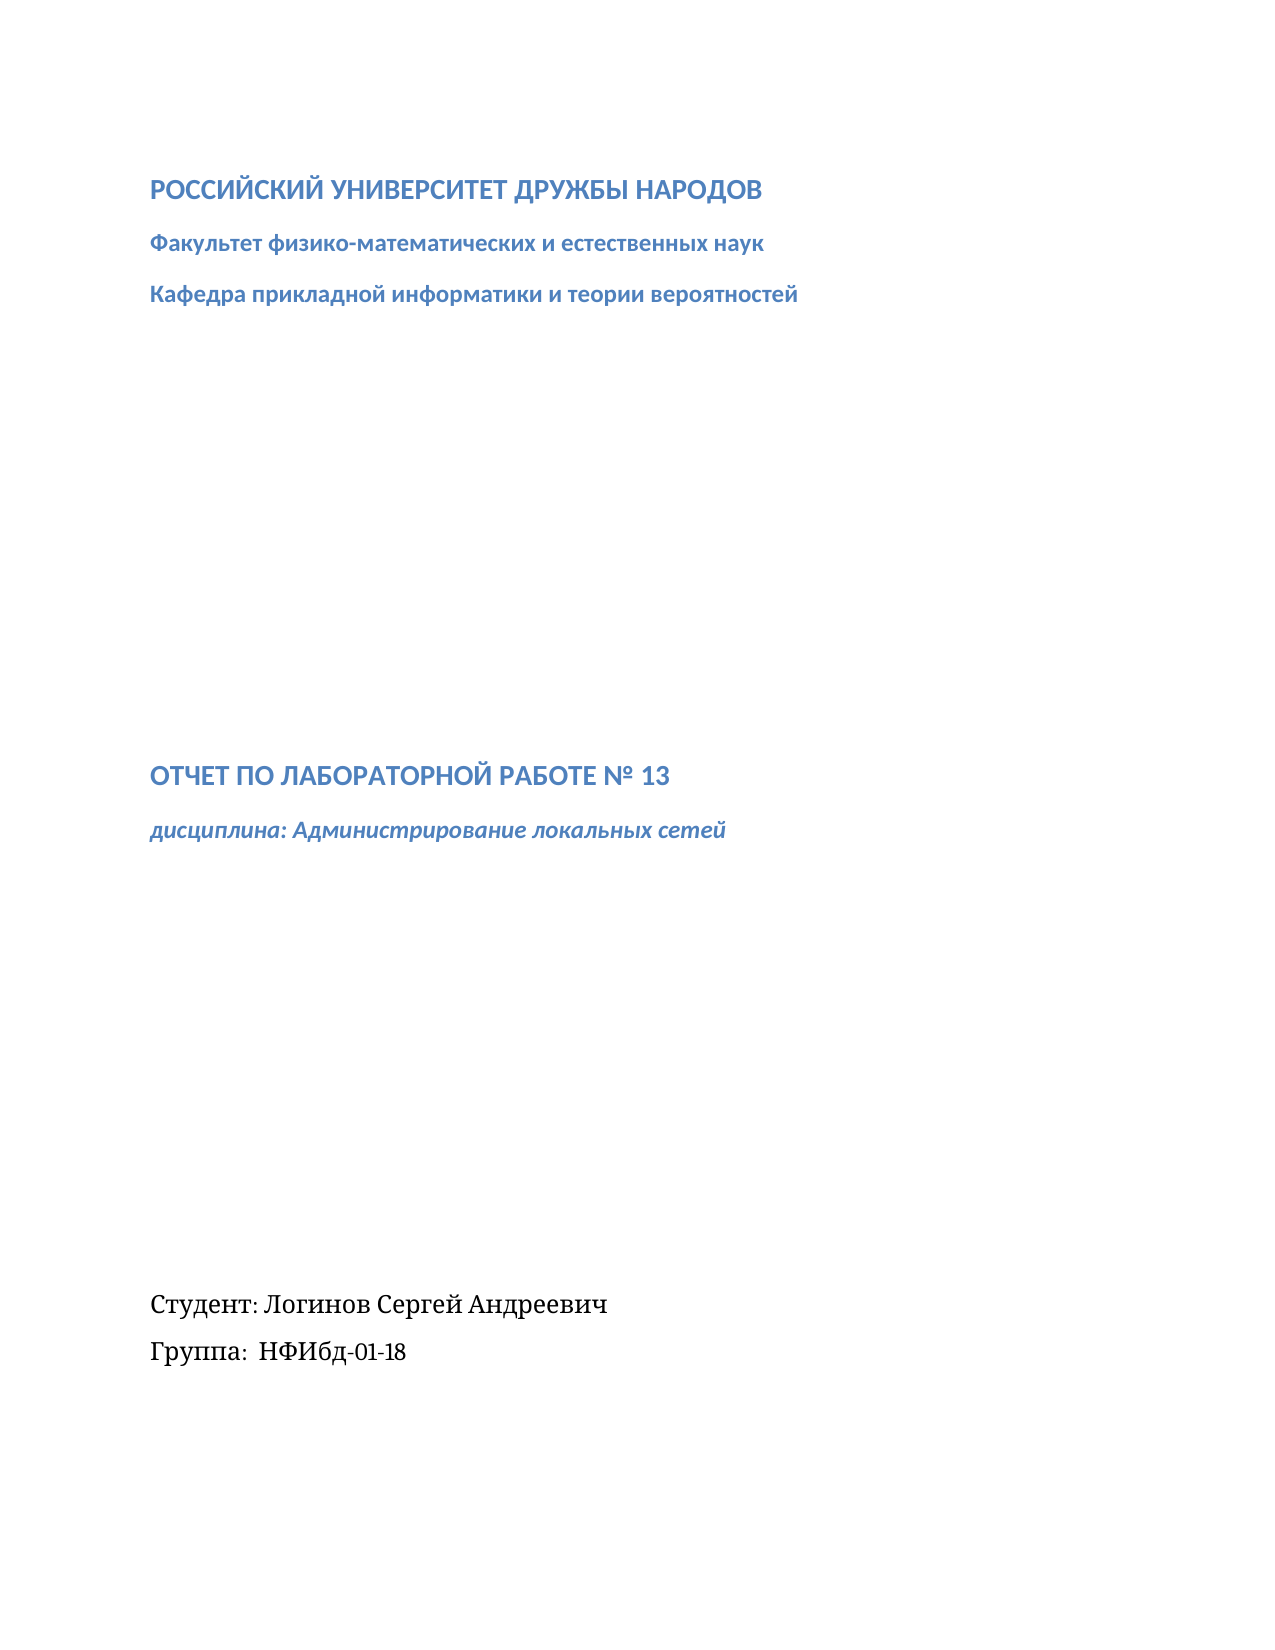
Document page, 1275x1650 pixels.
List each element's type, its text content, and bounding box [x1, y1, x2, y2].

subtitle Факультет физико-математических и естественных наук [150, 227, 1125, 258]
subtitle РОССИЙСКИЙ УНИВЕРСИТЕТ ДРУЖБЫ НАРОДОВ [150, 171, 1125, 206]
subtitle ОТЧЕТ ПО ЛАБОРАТОРНОЙ РАБОТЕ № 13 [150, 757, 1125, 793]
subtitle Кафедра прикладной информатики и теории вероятностей [150, 279, 1125, 309]
text Группа: НФИбд-01-18 [150, 1338, 1125, 1367]
text Студент: Логинов Сергей Андреевич [150, 1291, 1125, 1319]
subtitle дисциплина: Администрирование локальных сетей [150, 814, 1125, 844]
